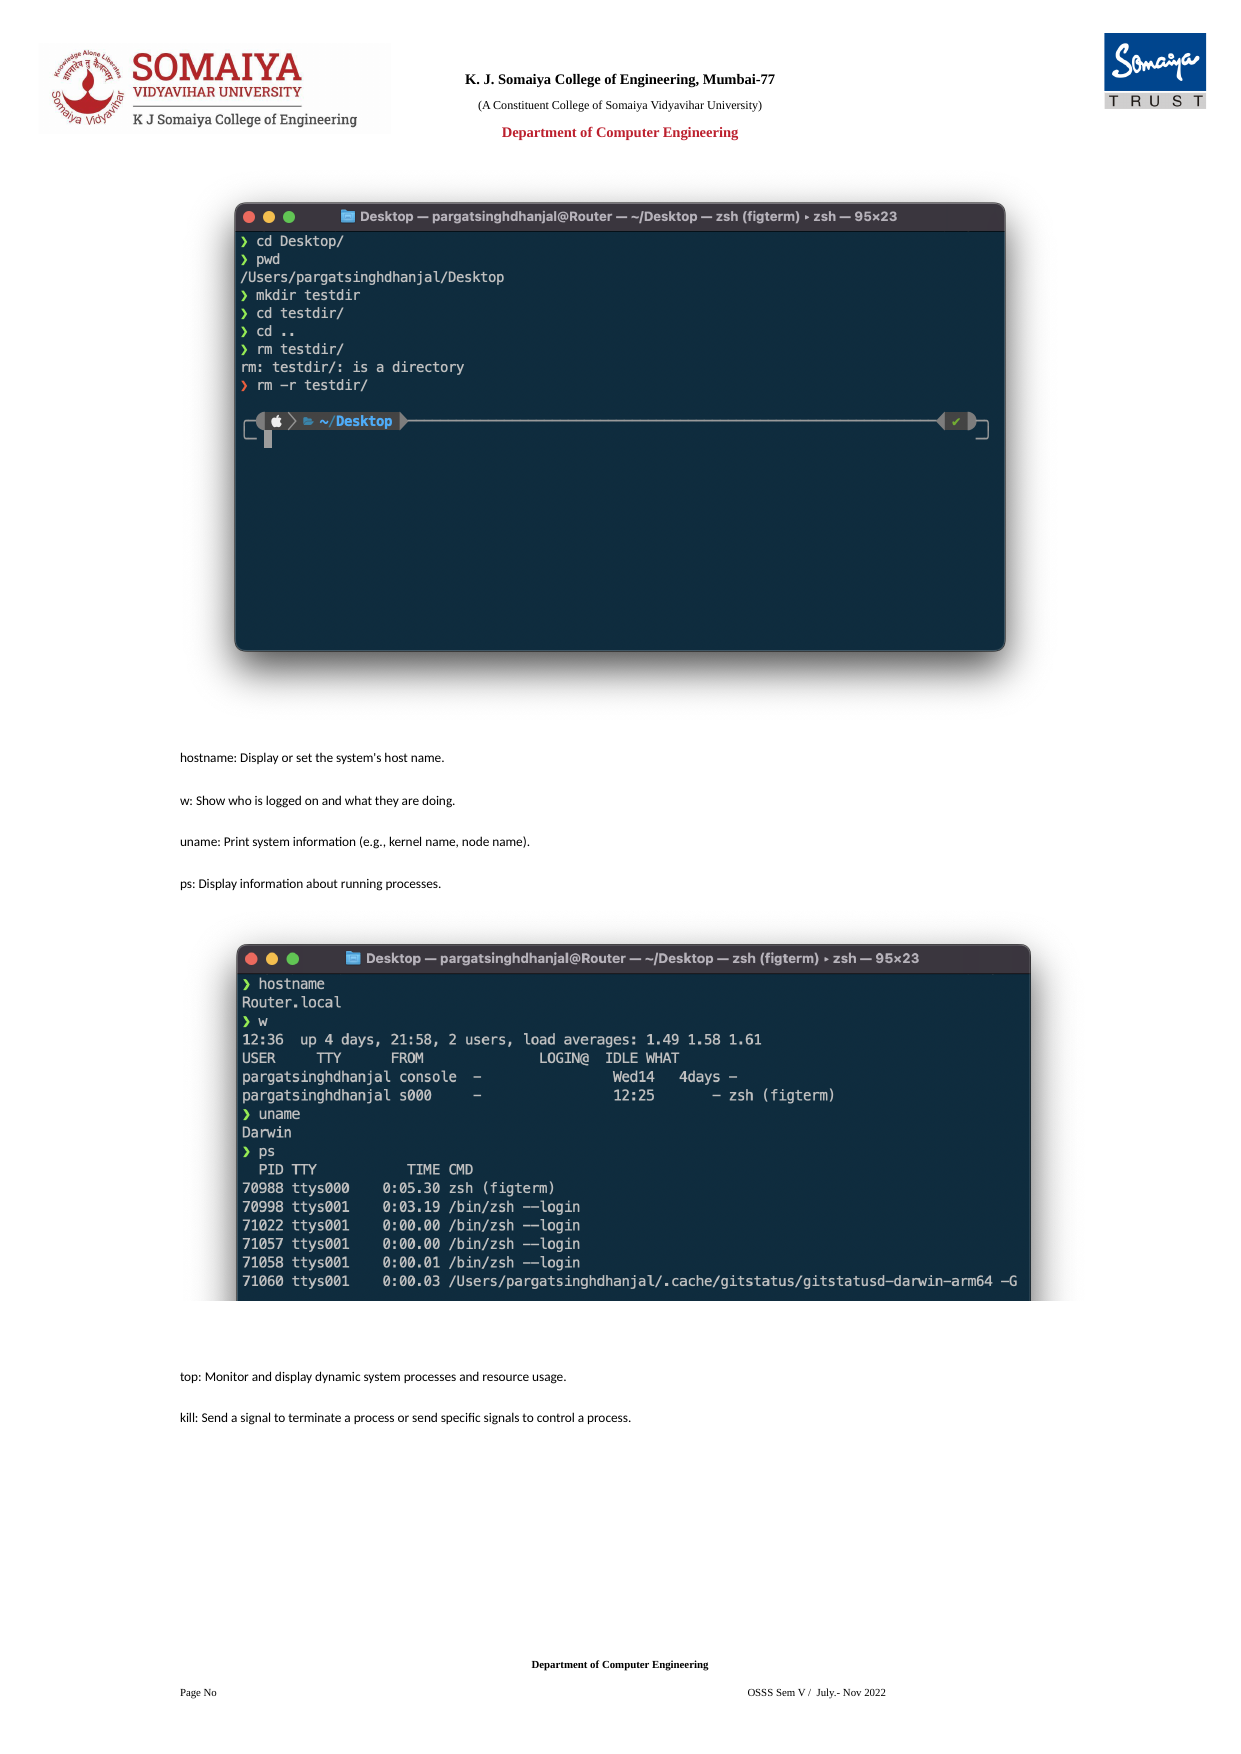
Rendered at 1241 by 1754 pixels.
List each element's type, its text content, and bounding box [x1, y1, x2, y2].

text kill: Send a signal to terminate a process or send specific signals to control a process. [180, 1398, 1060, 1426]
picture [179, 906, 1088, 1301]
picture [179, 165, 1060, 725]
picture [38, 43, 391, 134]
text w: Show who is logged on and what they are doing. [180, 780, 1060, 808]
text uname: Print system information (e.g., kernel name, node name). [180, 822, 1060, 850]
text top: Monitor and display dynamic system processes and resource usage. [180, 1356, 1060, 1384]
picture [1104, 33, 1207, 109]
text hostname: Display or set the system's host name. [180, 738, 1060, 766]
text ps: Display information about running processes. [180, 864, 1060, 892]
